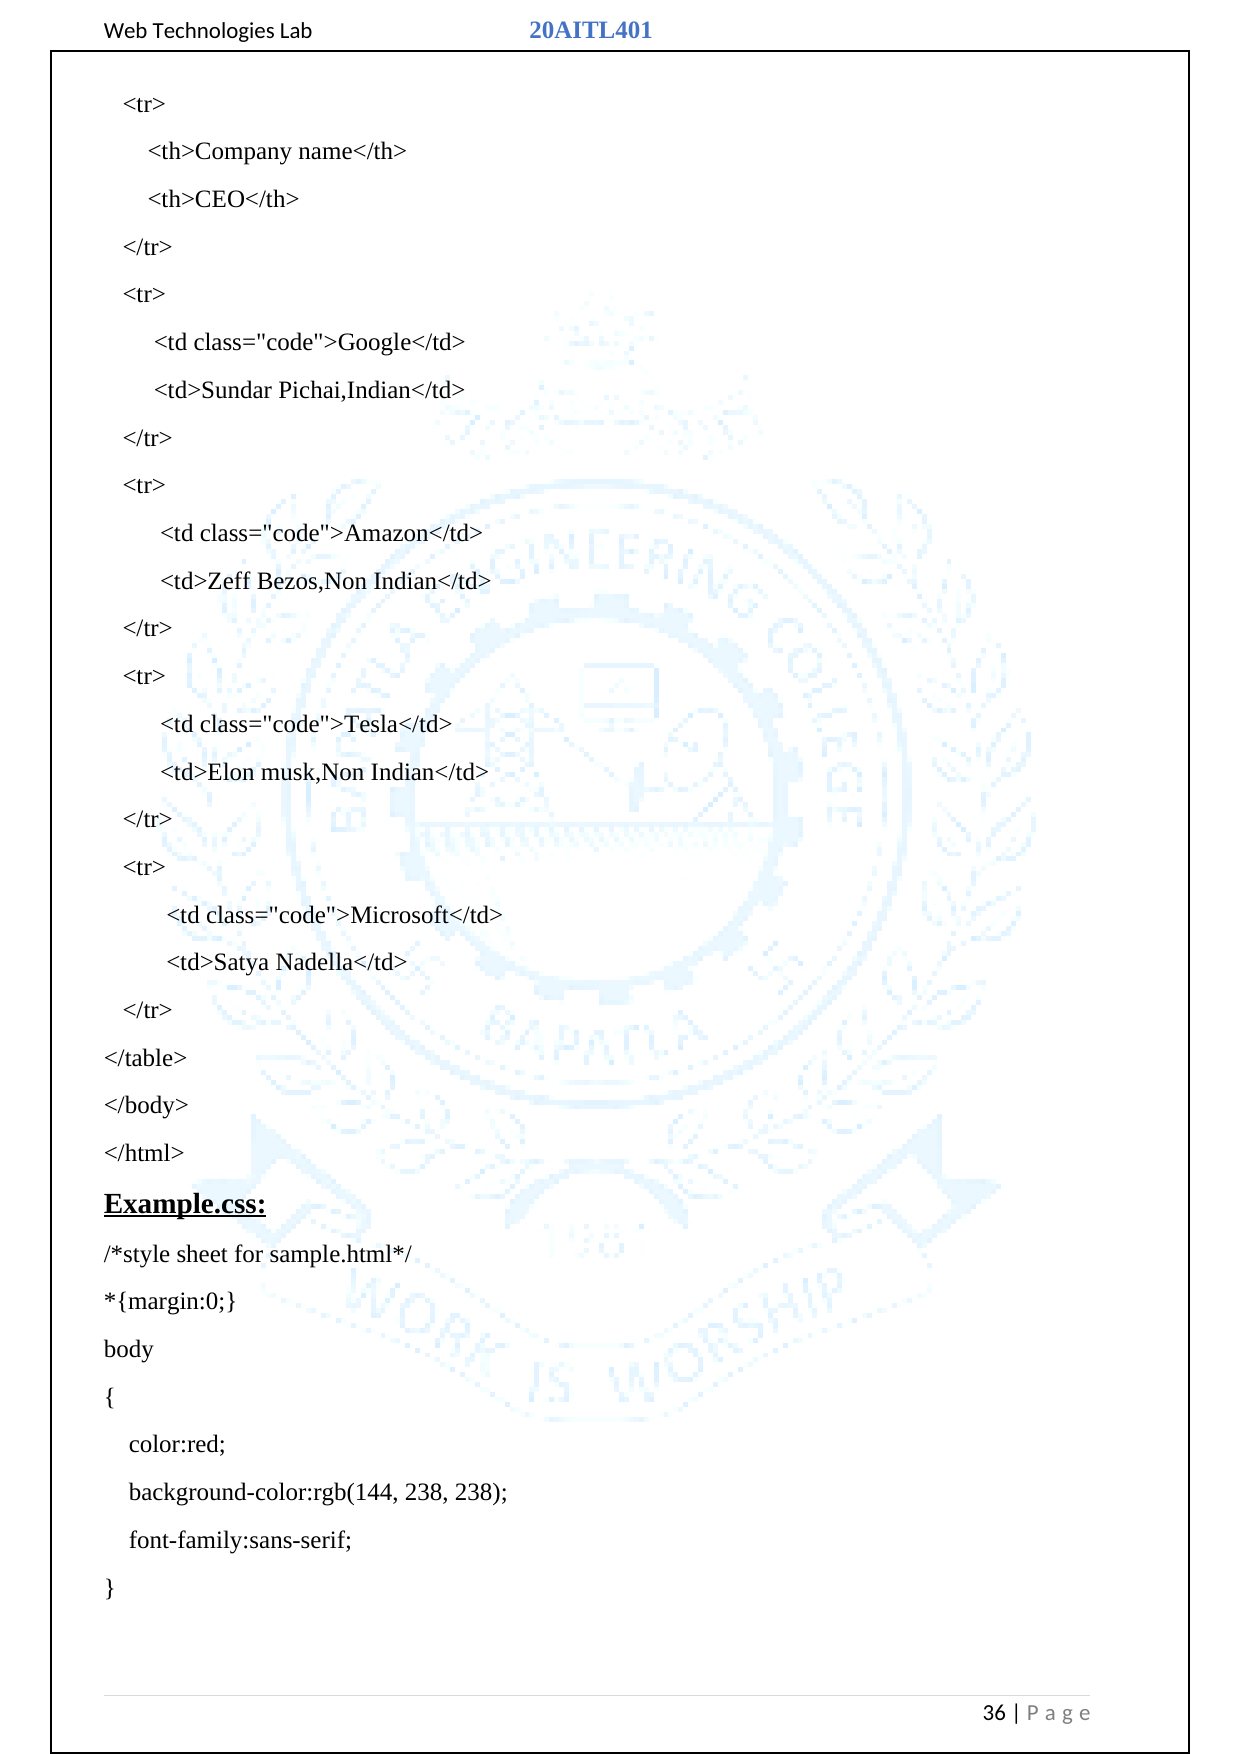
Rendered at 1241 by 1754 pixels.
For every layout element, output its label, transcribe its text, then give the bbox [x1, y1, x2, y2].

text <td class="code">Microsoft</td> [74, 900, 1090, 928]
text <tr> [74, 279, 1090, 308]
text <tr> [74, 470, 1090, 499]
text body [74, 1334, 1090, 1363]
text <tr> [74, 89, 1090, 117]
text <td class="code">Amazon</td> [74, 518, 1090, 547]
text </tr> [74, 995, 1090, 1024]
text </html> [74, 1138, 1090, 1167]
text background-color:rgb(144, 238, 238); [74, 1477, 1090, 1506]
text <td>Zeff Bezos,Non Indian</td> [74, 566, 1090, 594]
text <td>Sundar Pichai,Indian</td> [74, 375, 1090, 404]
text /*style sheet for sample.html*/ [74, 1239, 1090, 1267]
text Example.css: [74, 1186, 1090, 1219]
text font-family:sans-serif; [74, 1525, 1090, 1554]
text </tr> [74, 613, 1090, 642]
text <td class="code">Google</td> [74, 327, 1090, 356]
text color:red; [74, 1429, 1090, 1458]
text </body> [74, 1091, 1090, 1119]
text </tr> [74, 423, 1090, 451]
text <th>CEO</th> [74, 184, 1090, 213]
text </tr> [74, 232, 1090, 261]
text <td>Satya Nadella</td> [74, 947, 1090, 976]
text } [74, 1573, 1090, 1601]
text <td class="code">Tesla</td> [74, 709, 1090, 738]
text *{margin:0;} [74, 1286, 1090, 1315]
text { [74, 1382, 1090, 1411]
text </table> [74, 1043, 1090, 1072]
text <th>Company name</th> [74, 136, 1090, 165]
text </tr> [74, 804, 1090, 833]
text <td>Elon musk,Non Indian</td> [74, 757, 1090, 785]
text <tr> [74, 661, 1090, 690]
text <tr> [74, 852, 1090, 881]
